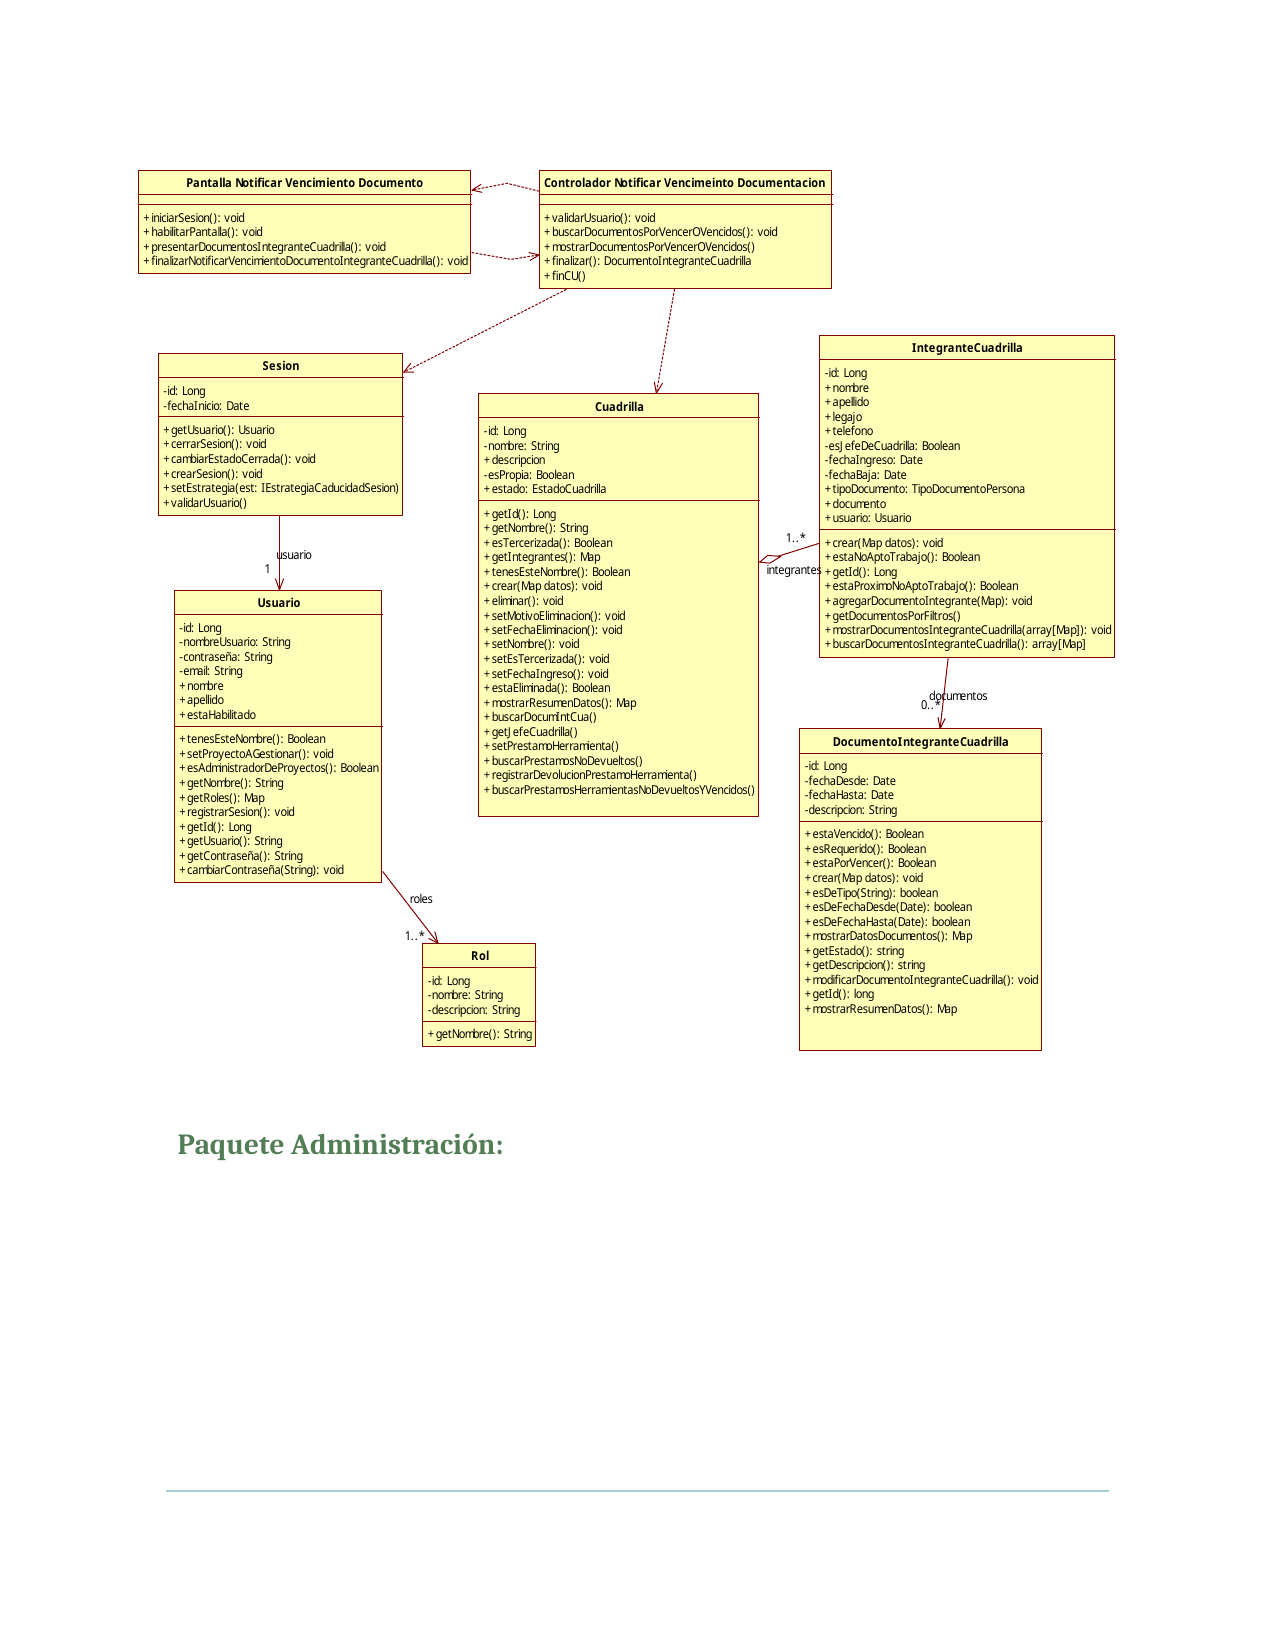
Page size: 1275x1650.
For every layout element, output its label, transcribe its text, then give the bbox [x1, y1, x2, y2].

subtitle Paquete Administración: [177, 1128, 1098, 1161]
